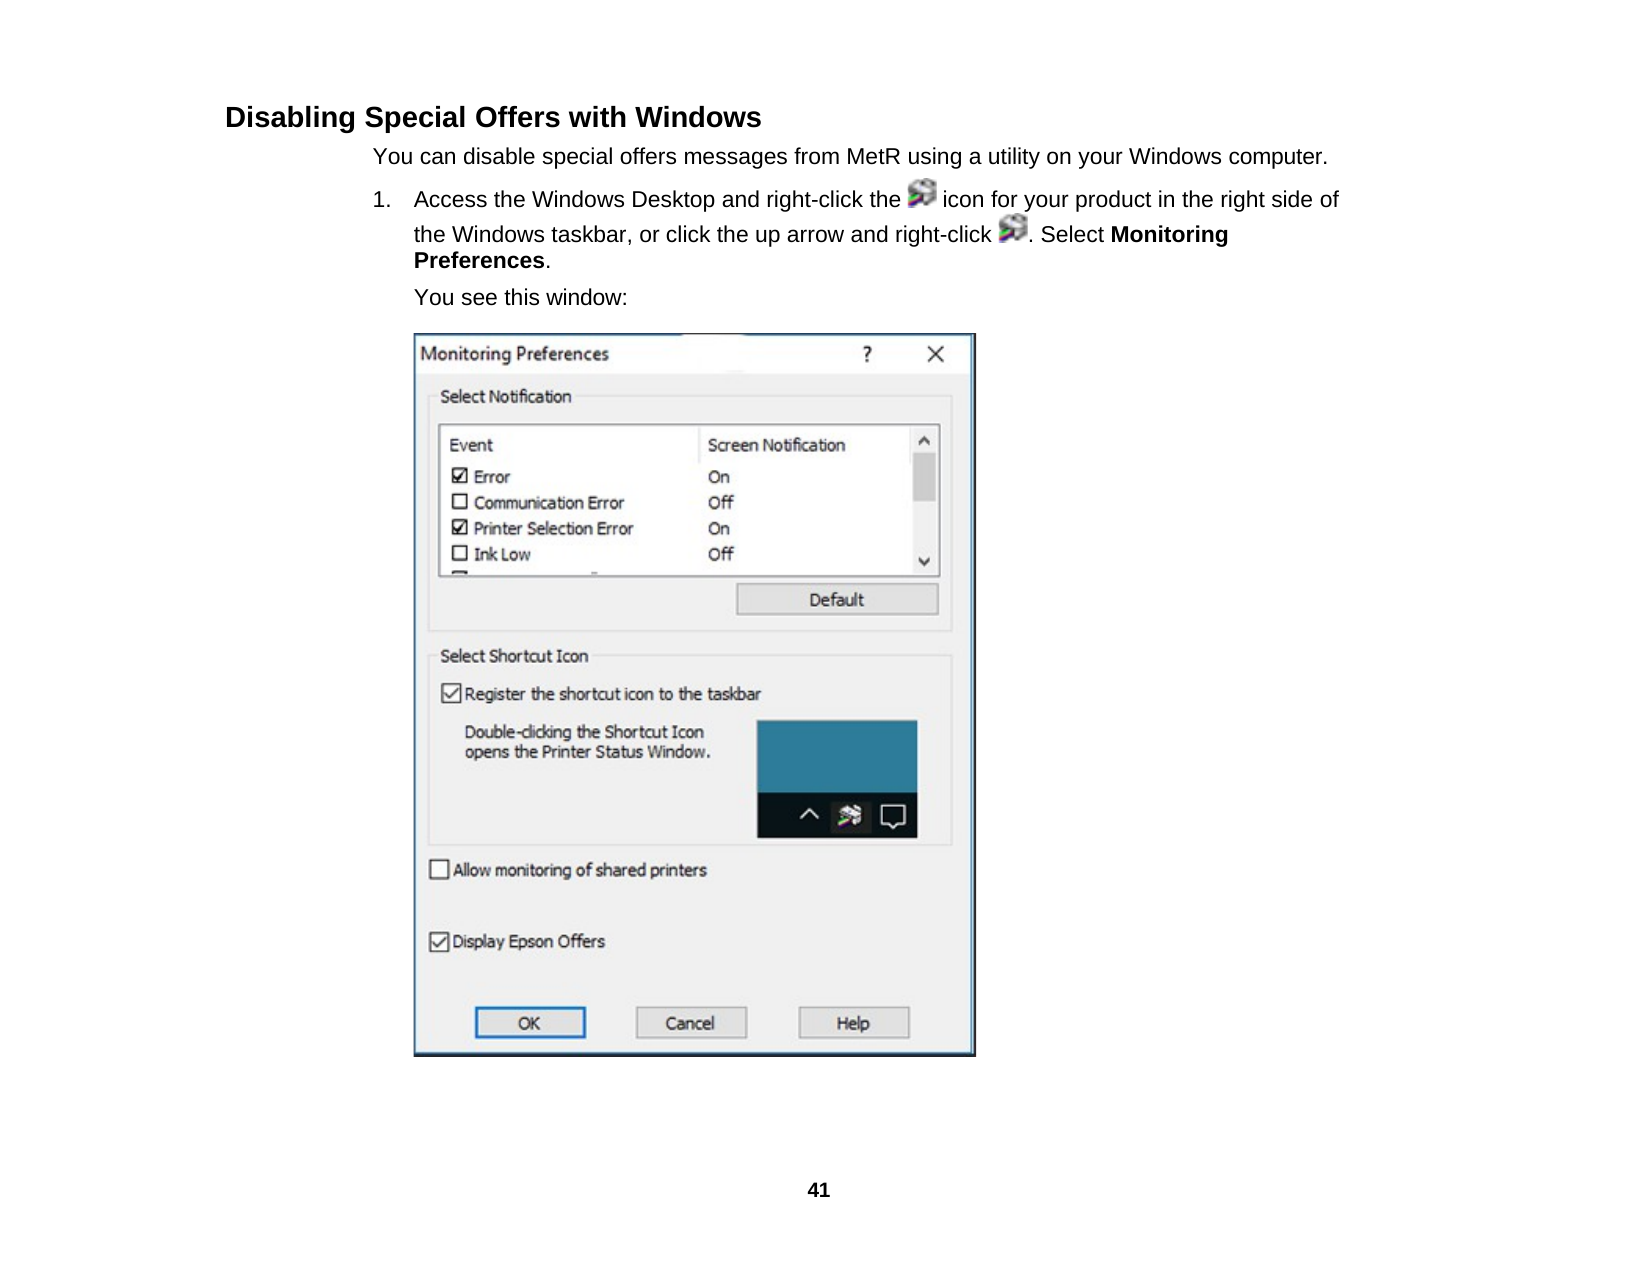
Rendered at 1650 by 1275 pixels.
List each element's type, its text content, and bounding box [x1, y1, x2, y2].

picture [907, 178, 937, 208]
list Access the Windows Desktop and right-click the icon for your product in the right side of the Windows taskbar, or click the up arrow and right-click . Select Monitoring Preferences. [372, 181, 1365, 274]
text You see this window: [414, 284, 1435, 310]
text You can disable special offers messages from MetR using a utility on your Windows computer. [372, 143, 1435, 169]
picture [413, 333, 977, 1057]
picture [998, 213, 1028, 243]
subtitle Disabling Special Offers with Windows [225, 100, 1435, 133]
